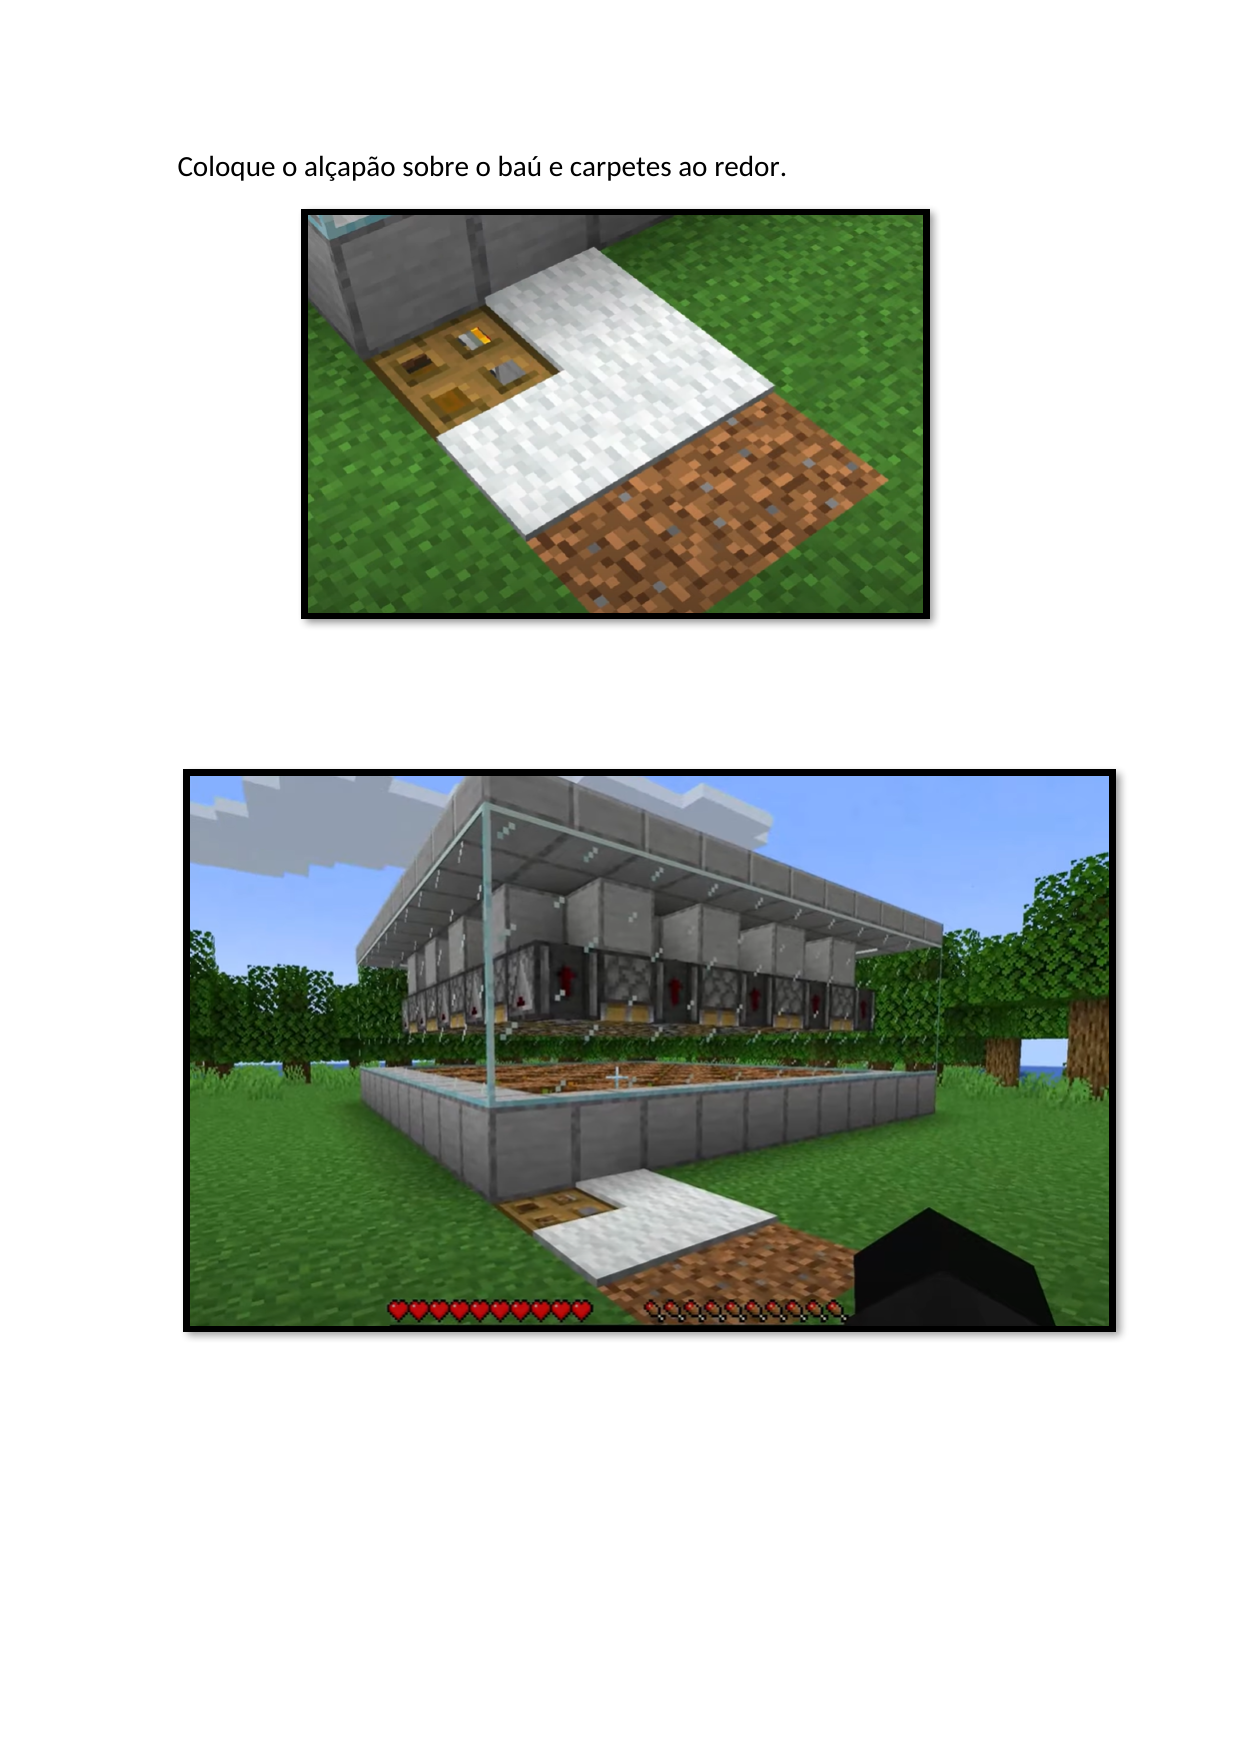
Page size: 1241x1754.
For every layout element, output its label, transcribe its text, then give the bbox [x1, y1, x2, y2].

picture [308, 215, 923, 613]
picture [190, 776, 1109, 1326]
text Coloque o alçapão sobre o baú e carpetes ao redor. [177, 148, 1063, 183]
